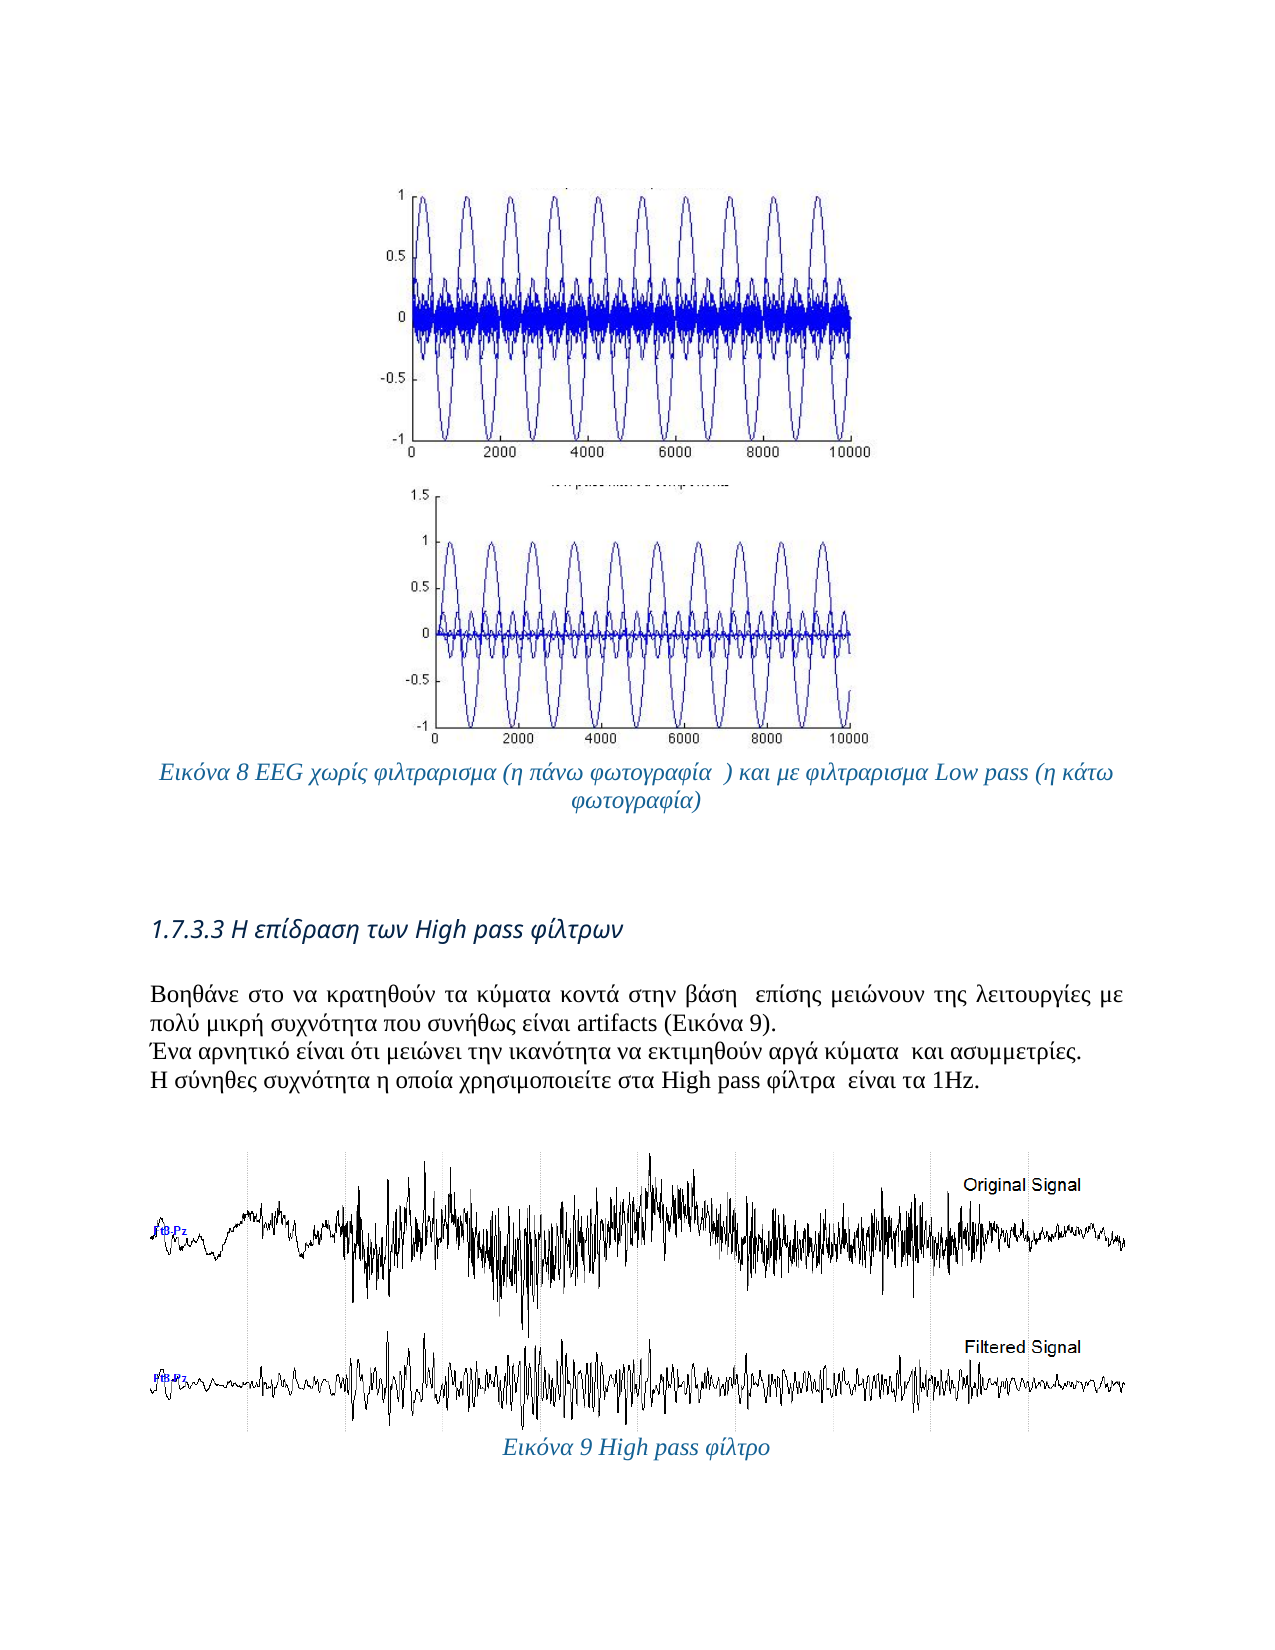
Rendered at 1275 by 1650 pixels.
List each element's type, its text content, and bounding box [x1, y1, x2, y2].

picture [150, 1151, 1125, 1432]
picture [363, 188, 912, 757]
text Η σύνηθες συχνότητα η οποία χρησιμοποιείτε στα High pass φίλτρα είναι τα 1Hz. [150, 1065, 1125, 1094]
text Βοηθάνε στο να κρατηθούν τα κύματα κοντά στην βάση επίσης μειώνουν της λειτουργίες με πολύ μικρή συχνότητα που συνήθως είναι artifacts (Εικόνα 9). [150, 979, 1125, 1036]
text Ένα αρνητικό είναι ότι μειώνει την ικανότητα να εκτιμηθούν αργά κύματα και ασυμμετρίες. [150, 1036, 1125, 1065]
text Εικόνα 8 EEG χωρίς φιλτραρισμα (η πάνω φωτογραφία ) και με φιλτραρισμα Low pass (η κάτω φωτογραφία) [150, 757, 1125, 814]
subtitle 1.7.3.3 Η επίδραση των High pass φίλτρων [150, 911, 1125, 945]
text Εικόνα 9 High pass φίλτρο [150, 1432, 1125, 1461]
